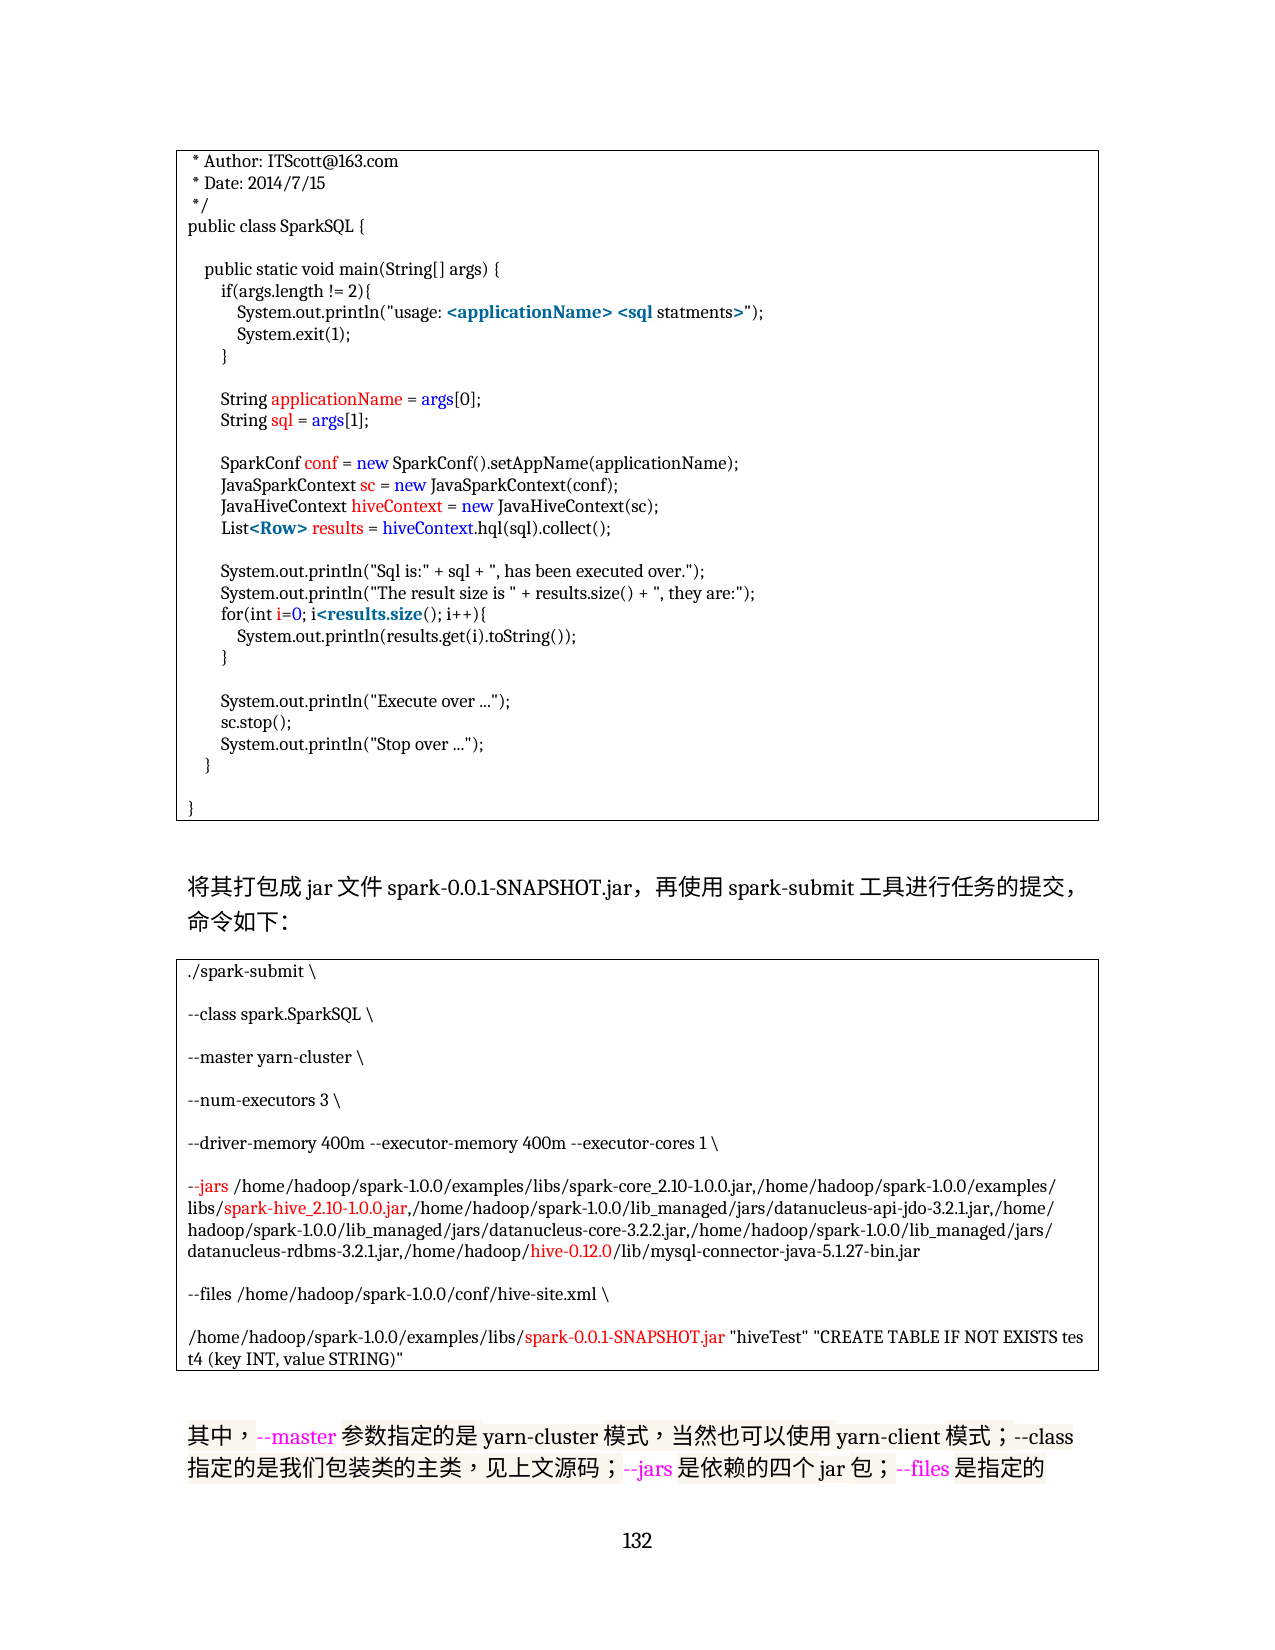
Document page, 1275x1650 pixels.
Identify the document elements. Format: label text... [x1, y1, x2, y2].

text 将其打包成jar文件spark-0.0.1-SNAPSHOT.jar，再使用spark-submit工具进行任务的提交，命令如下： [187, 869, 1087, 937]
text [187, 1419, 1087, 1484]
table_header ./spark-submit \ --class spark.SparkSQL \ --master yarn-cluster \ --num-executors 3 \ --driver-memory 400m --executor-memory 400m --executor-cores 1 \ --jars /home/hadoop/spark-1.0.0/examples/libs/spark-core_2.10-1.0.0.jar,/home/hadoop/spark-1.0.0/examples/libs/spark-hive_2.10-1.0.0.jar,/home/hadoop/spark-1.0.0/lib_managed/jars/datanucleus-api-jdo-3.2.1.jar,/home/hadoop/spark-1.0.0/lib_managed/jars/datanucleus-core-3.2.2.jar,/home/hadoop/spark-1.0.0/lib_managed/jars/datanucleus-rdbms-3.2.1.jar,/home/hadoop/hive-0.12.0/lib/mysql-connector-java-5.1.27-bin.jar --files /home/hadoop/spark-1.0.0/conf/hive-site.xml \ /home/hadoop/spark-1.0.0/examples/libs/spark-0.0.1-SNAPSHOT.jar "hiveTest" "CREATE TABLE IF NOT EXISTS test4 (key INT, value STRING)" [177, 960, 1098, 1370]
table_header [177, 151, 1098, 819]
